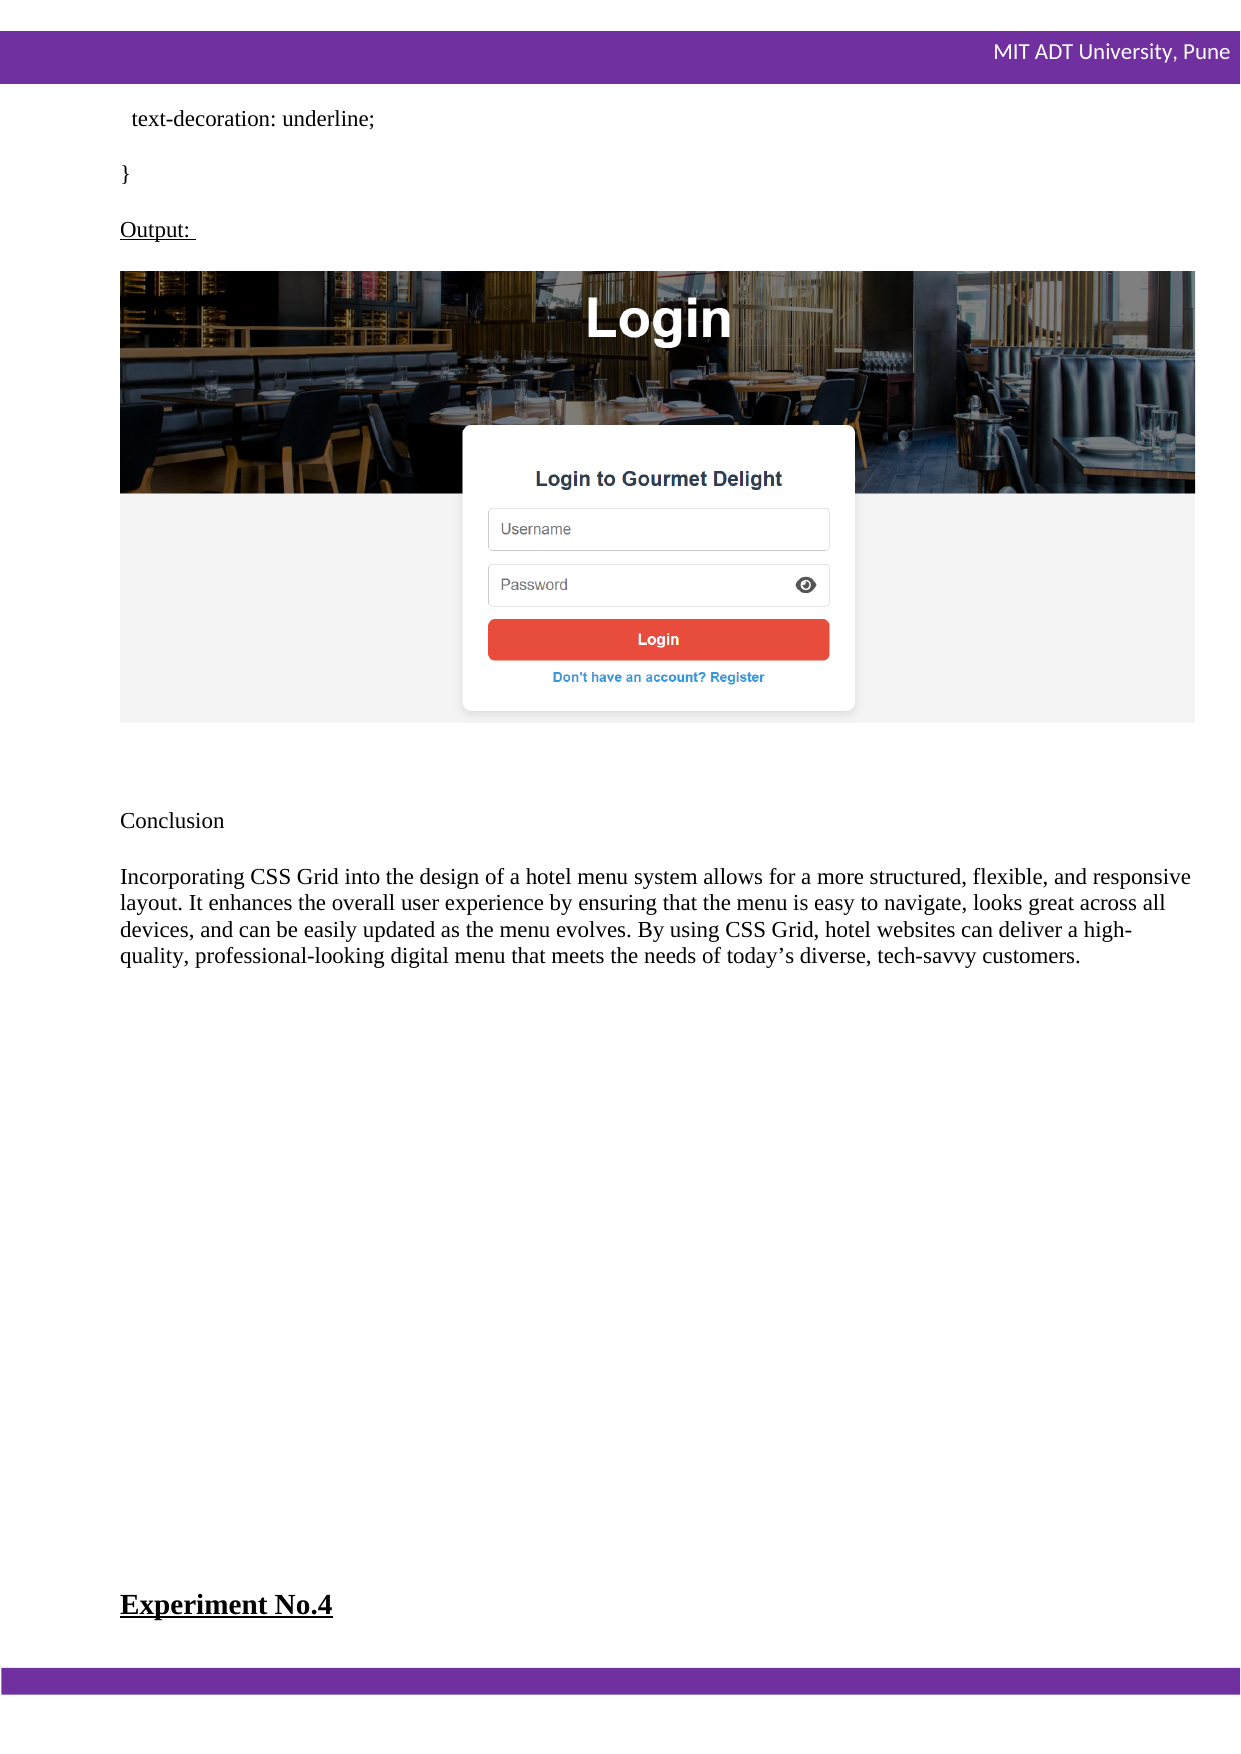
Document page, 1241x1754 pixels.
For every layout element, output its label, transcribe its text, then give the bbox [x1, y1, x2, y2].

text Experiment No.4 [120, 1587, 1195, 1621]
text text-decoration: underline; [120, 105, 1195, 131]
text } [120, 161, 1195, 187]
text Conclusion [120, 807, 1195, 834]
text Output: [120, 216, 1195, 242]
picture [120, 271, 1196, 723]
text Incorporating CSS Grid into the design of a hotel menu system allows for a more structured, flexible, and responsive layout. It enhances the overall user experience by ensuring that the menu is easy to navigate, looks great across all devices, and can be easily updated as the menu evolves. By using CSS Grid, hotel websites can deliver a high-quality, professional-looking digital menu that meets the needs of today’s diverse, tech-savvy customers. [120, 863, 1195, 968]
